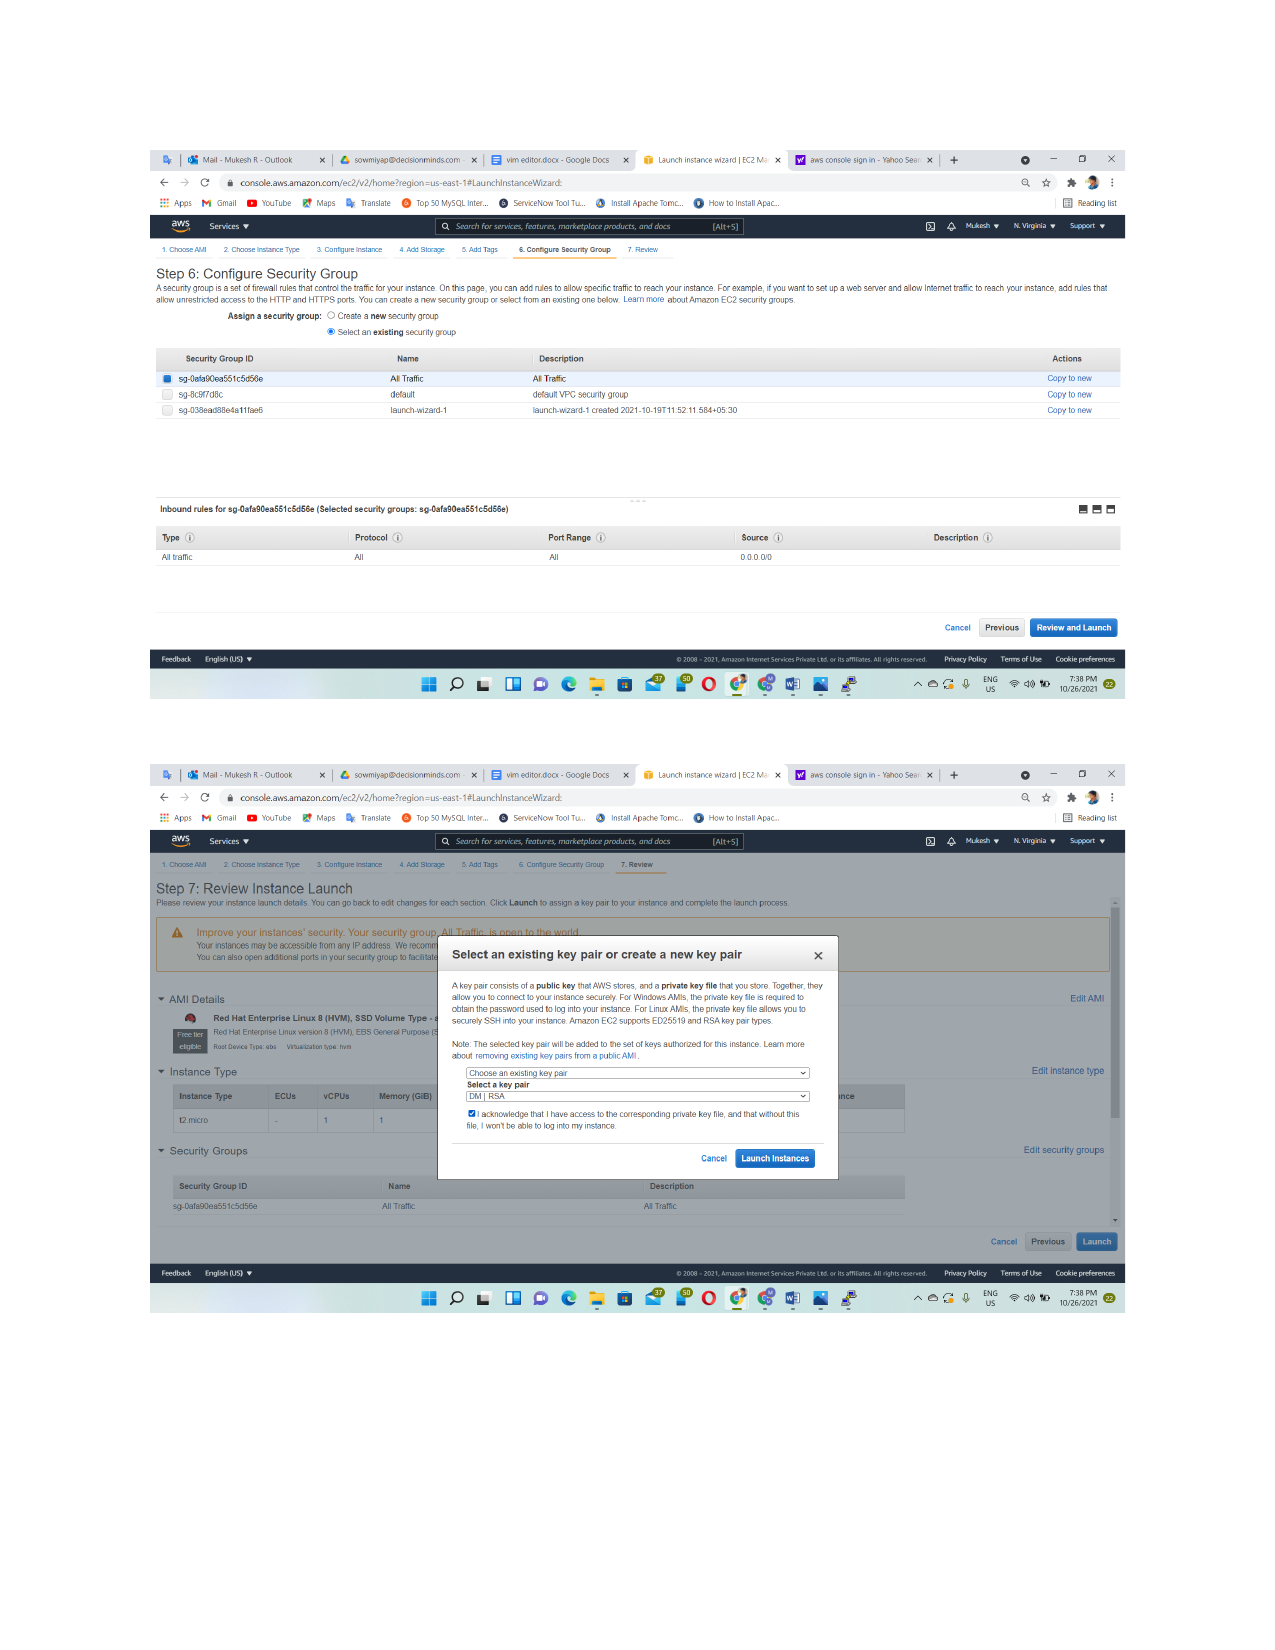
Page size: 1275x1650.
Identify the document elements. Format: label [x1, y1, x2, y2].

picture [150, 764, 1125, 1313]
picture [150, 150, 1125, 699]
